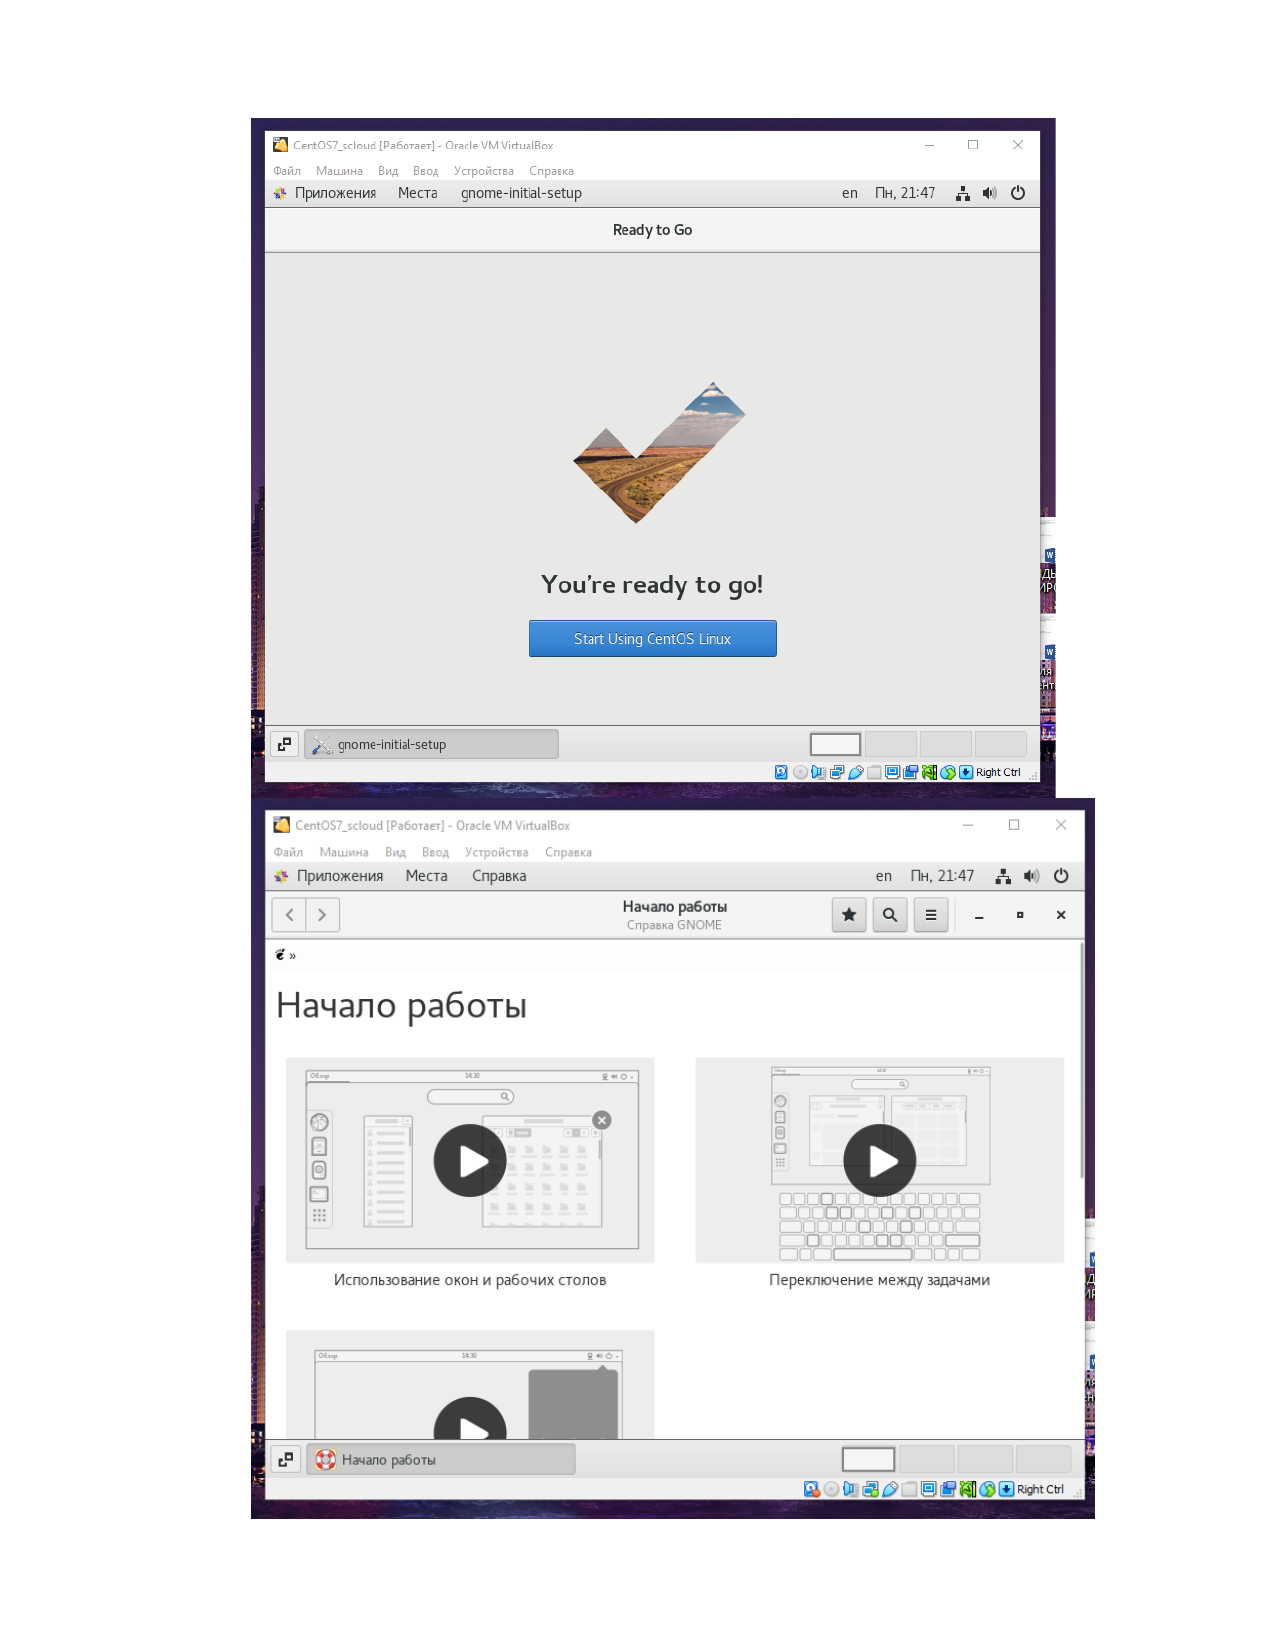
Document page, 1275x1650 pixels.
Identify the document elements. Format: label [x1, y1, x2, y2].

picture [251, 118, 1095, 1519]
